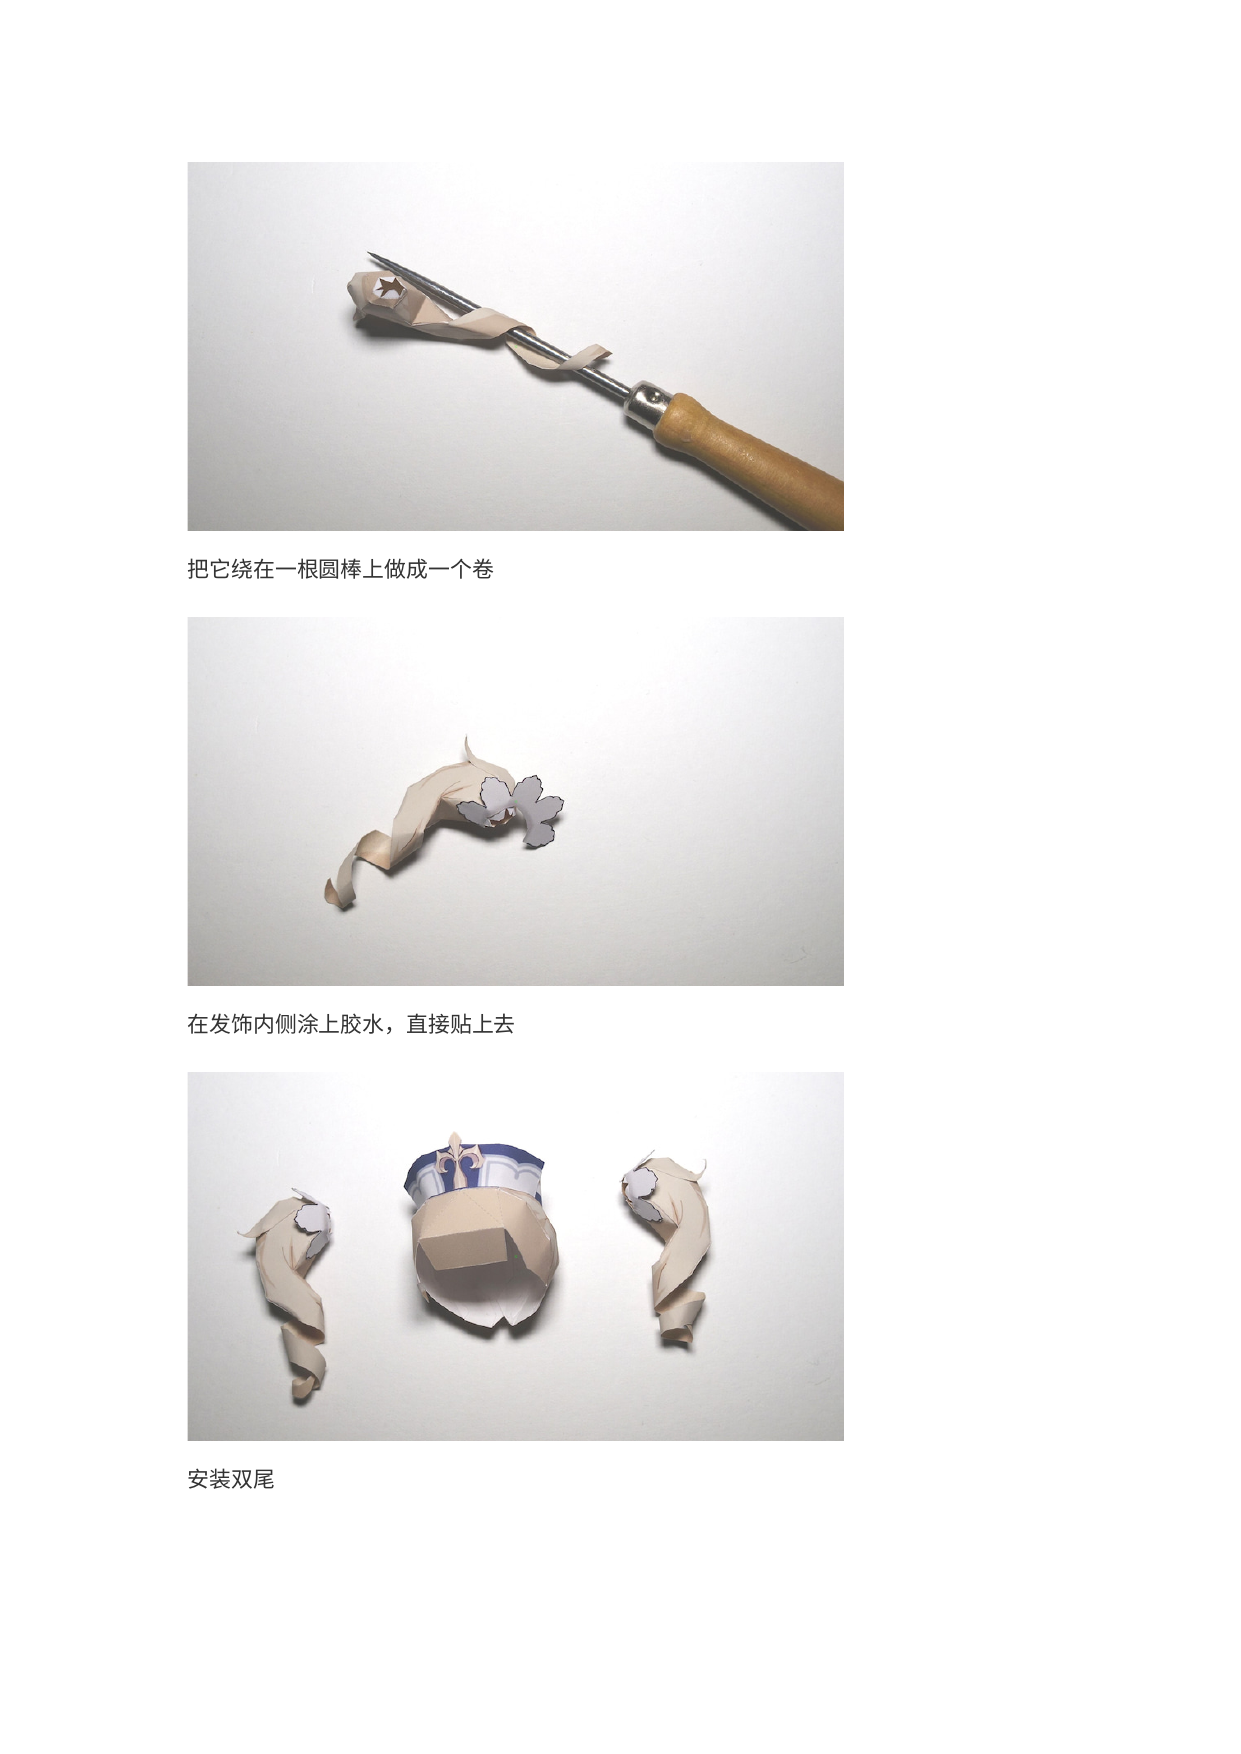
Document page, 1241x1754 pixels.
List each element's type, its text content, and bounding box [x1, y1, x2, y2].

text 把它绕在一根圆棒上做成一个卷 [187, 552, 1053, 584]
picture [187, 617, 844, 986]
text 安装双尾 [187, 1462, 1053, 1494]
picture [187, 1072, 844, 1441]
picture [187, 162, 844, 531]
text 在发饰内侧涂上胶水，直接贴上去 [187, 1007, 1053, 1039]
